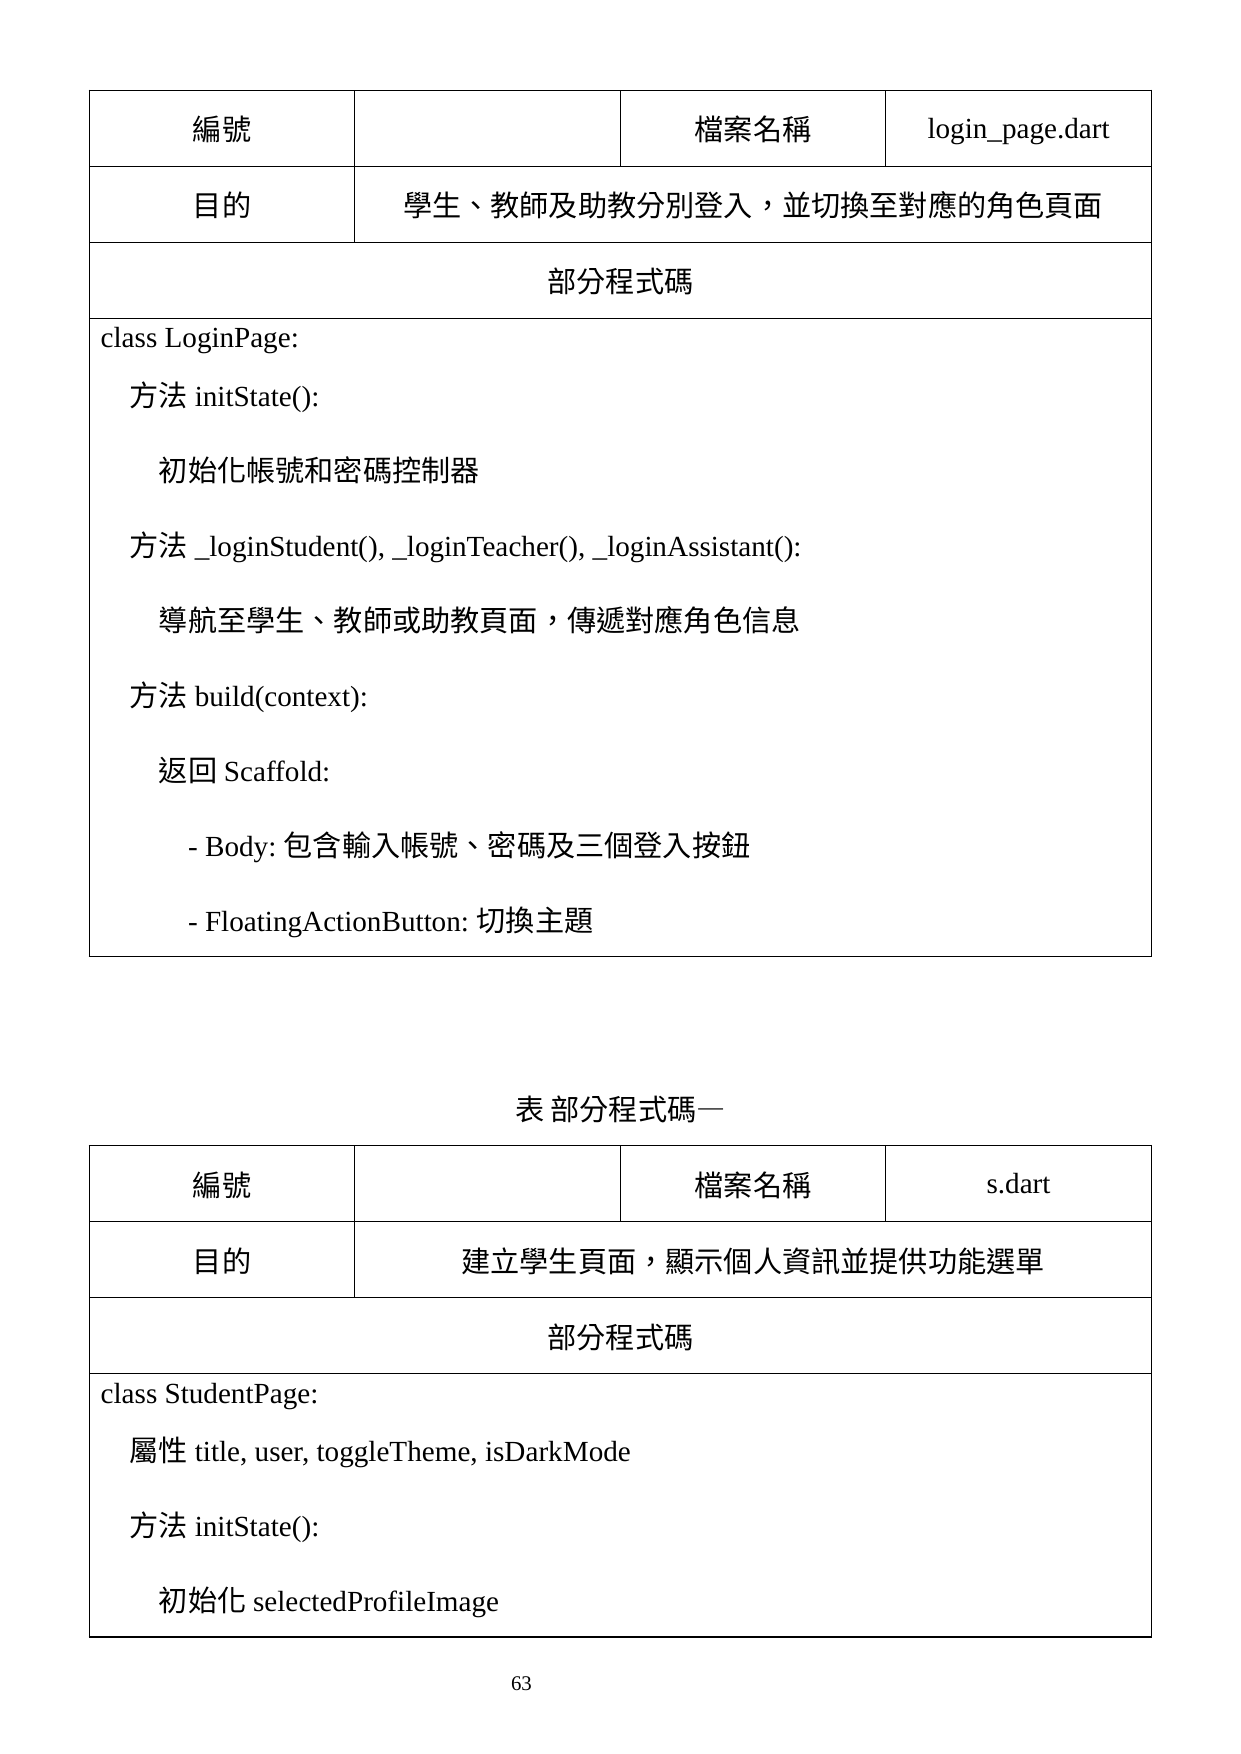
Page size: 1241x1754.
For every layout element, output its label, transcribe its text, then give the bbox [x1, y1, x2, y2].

table_header login_page.dart [886, 91, 1151, 166]
table_cell 部分程式碼 [90, 1298, 1151, 1373]
table_header 檔案名稱 [621, 1146, 885, 1221]
table_cell 建立學生頁面，顯示個人資訊並提供功能選單 [355, 1222, 1151, 1297]
table_header 檔案名稱 [621, 91, 885, 166]
table_header s.dart [886, 1146, 1151, 1221]
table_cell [90, 1374, 1151, 1636]
table_header 編號 [90, 1146, 354, 1221]
table_cell 目的 [90, 167, 354, 242]
table_cell class LoginPage: 方法 initState(): 初始化帳號和密碼控制器 方法 _loginStudent(), _loginTeacher(), _loginAssistant(): 導航至學生、教師或助教頁面，傳遞對應角色信息 方法 build(context): 返回 Scaffold: - Body: 包含輸入帳號、密碼及三個登入按鈕 - FloatingActionButton: 切換主題 [90, 319, 1151, 956]
table_cell 目的 [90, 1222, 354, 1297]
text 表 部分程式碼― [89, 1070, 1152, 1145]
table_header [355, 1146, 620, 1221]
table_cell 學生、教師及助教分別登入，並切換至對應的角色頁面 [355, 167, 1151, 242]
table_header 編號 [90, 91, 354, 166]
table_header [355, 91, 620, 166]
table_cell 部分程式碼 [90, 243, 1151, 318]
